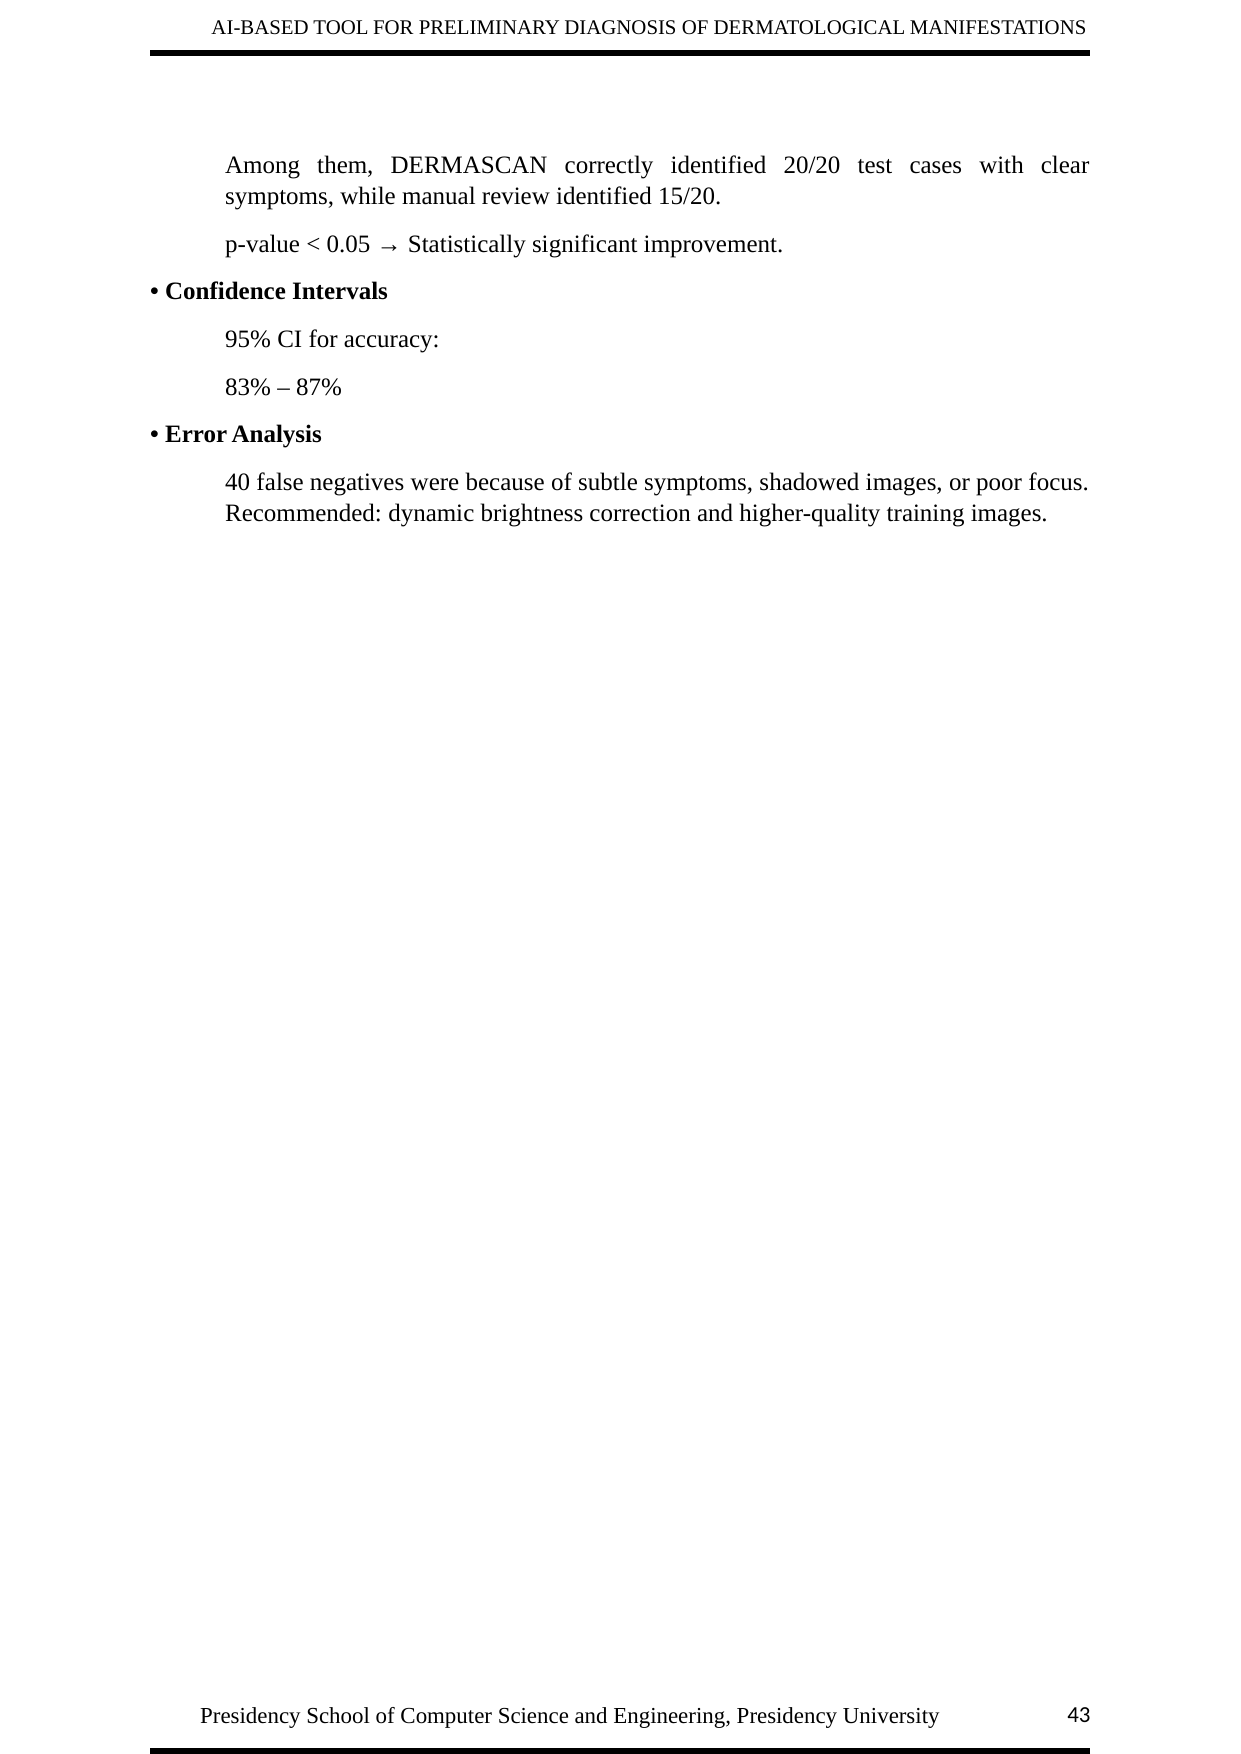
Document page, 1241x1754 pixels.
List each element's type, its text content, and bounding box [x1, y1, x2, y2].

text 95% CI for accuracy: [225, 324, 1090, 353]
text p-value < 0.05 → Statistically significant improvement. [225, 229, 1090, 257]
text • Error Analysis [150, 419, 1090, 448]
text 40 false negatives were because of subtle symptoms, shadowed images, or poor focus. Recommended: dynamic brightness correction and higher-quality training images. [225, 467, 1090, 527]
text • Confidence Intervals [150, 276, 1090, 305]
text 83% – 87% [225, 372, 1090, 401]
text Among them, DERMASCAN correctly identified 20/20 test cases with clear symptoms, while manual review identified 15/20. [225, 150, 1090, 210]
